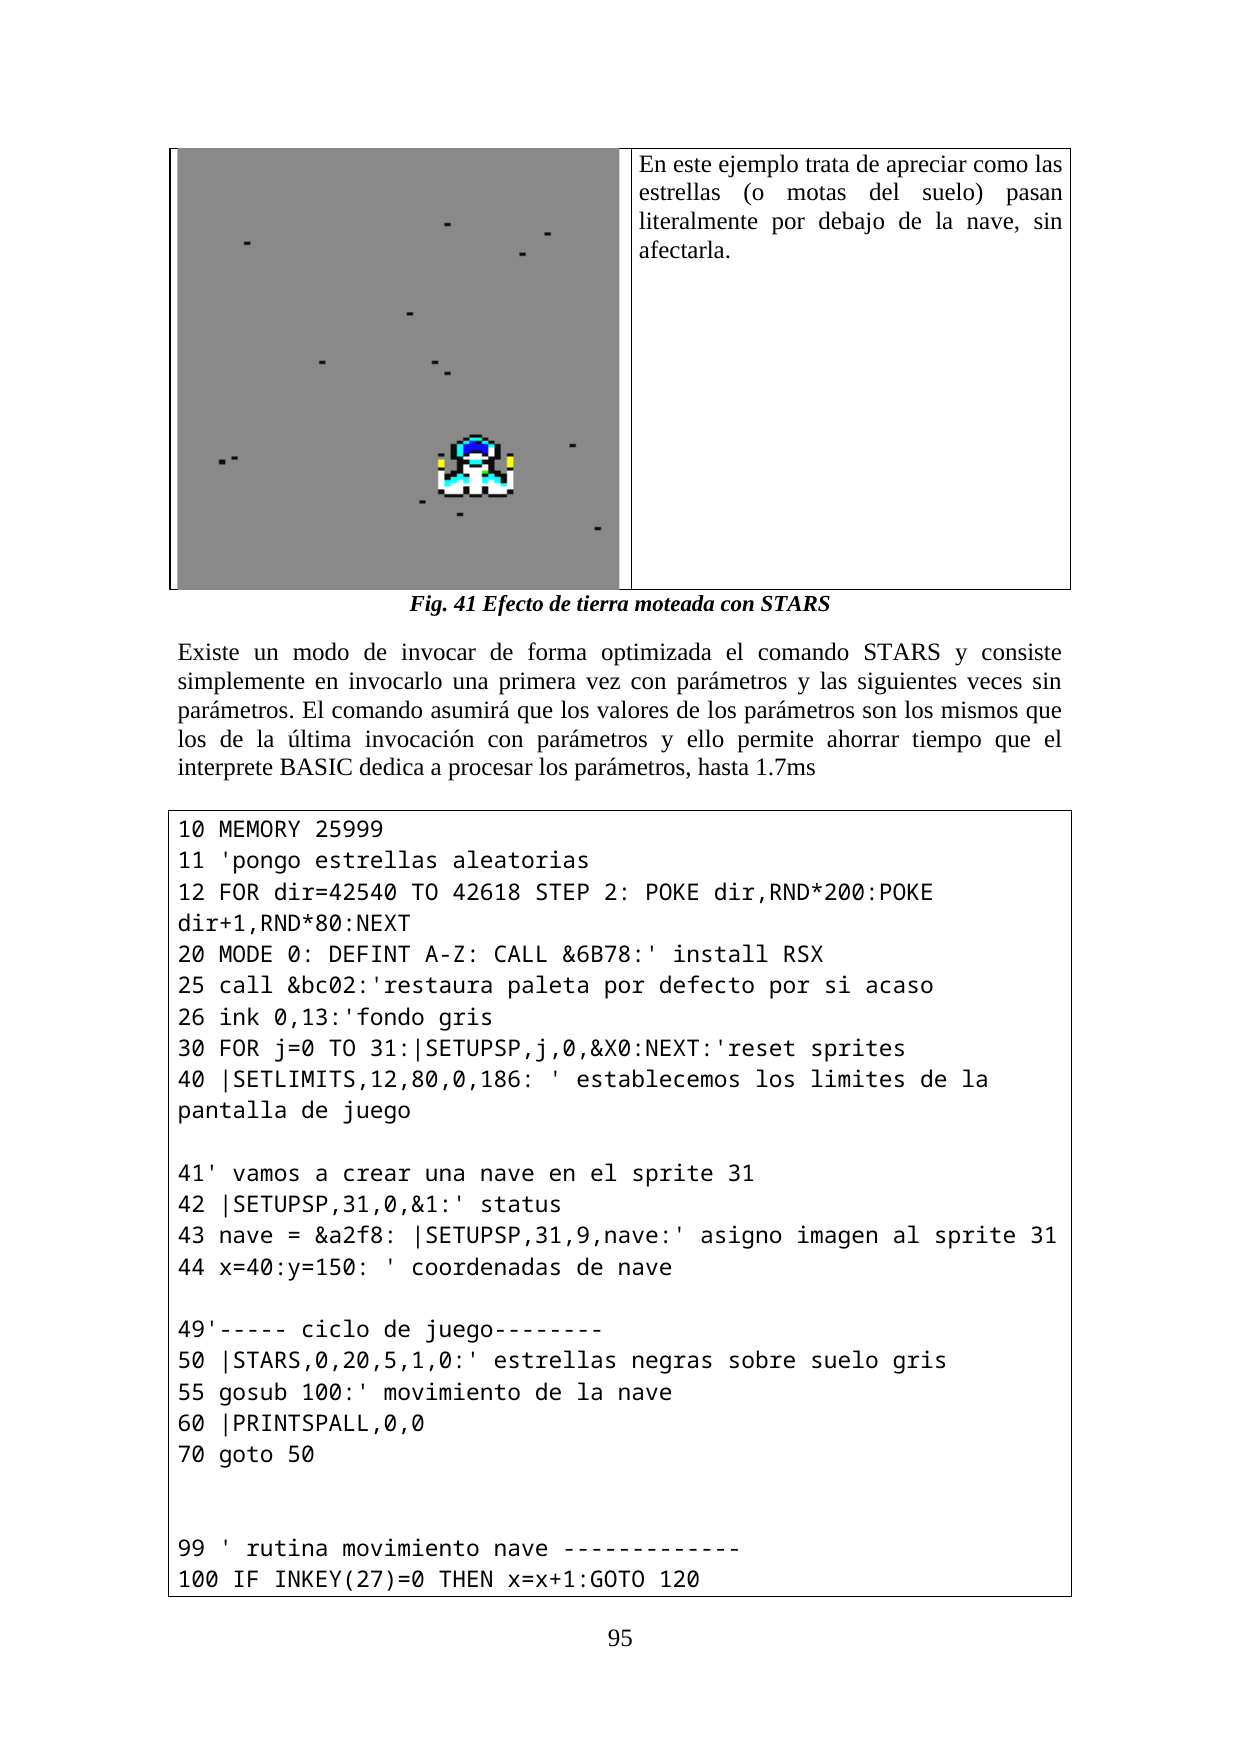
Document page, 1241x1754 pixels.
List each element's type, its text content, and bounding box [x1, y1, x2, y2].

text 10 MEMORY 25999 [169, 811, 1071, 844]
text 42 |SETUPSP,31,0,&1:' status [177, 1188, 1063, 1219]
text 100 IF INKEY(27)=0 THEN x=x+1:GOTO 120 [169, 1560, 1071, 1596]
text 26 ink 0,13:'fondo gris [177, 1001, 1063, 1032]
text 99 ' rutina movimiento nave ------------- [177, 1532, 1063, 1560]
text 70 goto 50 [177, 1438, 1063, 1469]
text 30 FOR j=0 TO 31:|SETUPSP,j,0,&X0:NEXT:'reset sprites [177, 1032, 1063, 1063]
text 49'----- ciclo de juego-------- [177, 1313, 1063, 1344]
text 20 MODE 0: DEFINT A-Z: CALL &6B78:' install RSX [177, 938, 1063, 969]
text 60 |PRINTSPALL,0,0 [177, 1407, 1063, 1438]
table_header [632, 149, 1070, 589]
text 44 x=40:y=150: ' coordenadas de nave [177, 1251, 1063, 1282]
text 50 |STARS,0,20,5,1,0:' estrellas negras sobre suelo gris [177, 1344, 1063, 1376]
text 43 nave = &a2f8: |SETUPSP,31,9,nave:' asigno imagen al sprite 31 [177, 1219, 1063, 1251]
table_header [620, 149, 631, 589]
text 55 gosub 100:' movimiento de la nave [177, 1376, 1063, 1407]
text 41' vamos a crear una nave en el sprite 31 [177, 1157, 1063, 1188]
picture [177, 148, 620, 590]
text 11 'pongo estrellas aleatorias [177, 844, 1063, 876]
text 25 call &bc02:'restaura paleta por defecto por si acaso [177, 969, 1063, 1001]
text Existe un modo de invocar de forma optimizada el comando STARS y consiste simplemente en invocarlo una primera vez con parámetros y las siguientes veces sin parámetros. El comando asumirá que los valores de los parámetros son los mismos que los de la última invocación con parámetros y ello permite ahorrar tiempo que el interprete BASIC dedica a procesar los parámetros, hasta 1.7ms [177, 637, 1063, 781]
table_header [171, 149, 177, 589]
text 12 FOR dir=42540 TO 42618 STEP 2: POKE dir,RND*200:POKE dir+1,RND*80:NEXT [177, 876, 1063, 938]
text 40 |SETLIMITS,12,80,0,186: ' establecemos los limites de la pantalla de juego [177, 1063, 1063, 1126]
